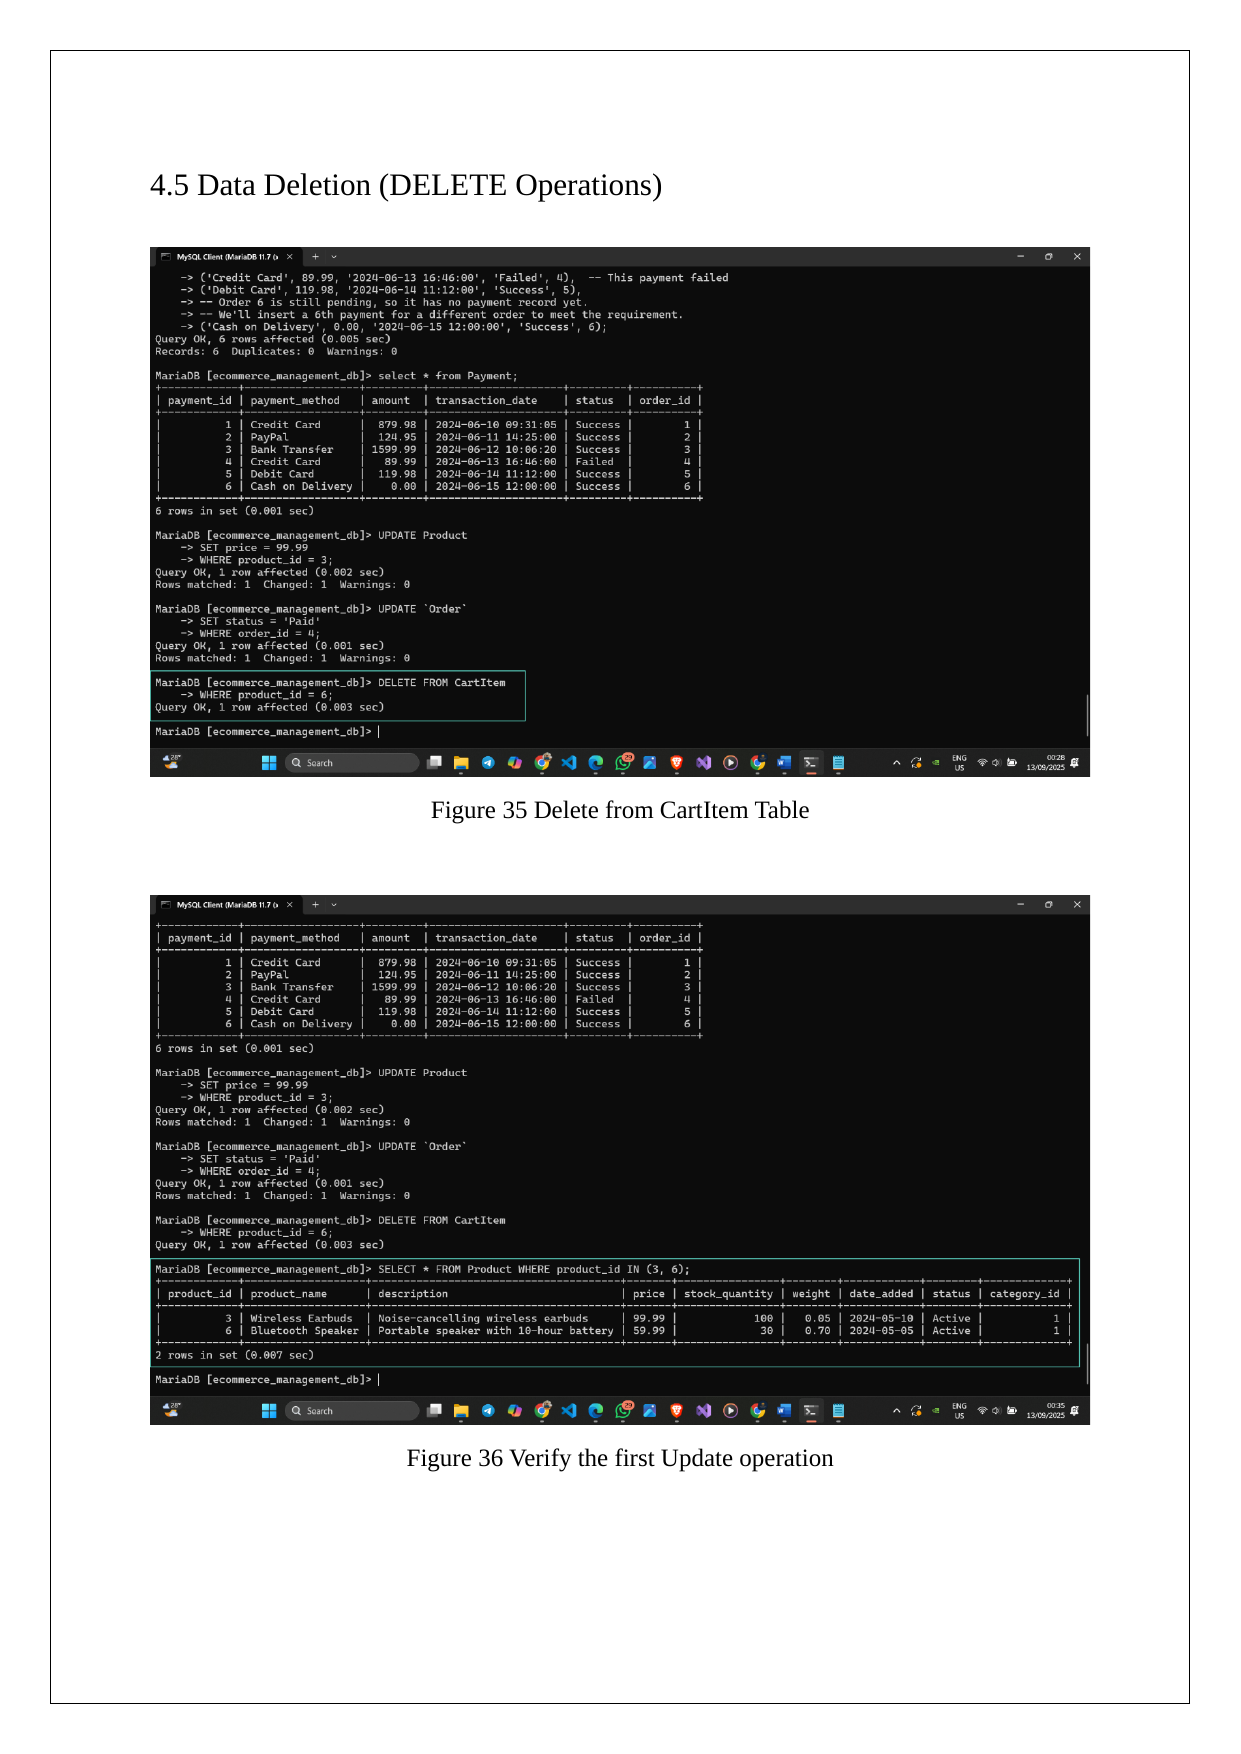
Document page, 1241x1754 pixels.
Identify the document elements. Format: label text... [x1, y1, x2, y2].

picture [150, 247, 1091, 777]
picture [150, 895, 1091, 1425]
text Figure 36 Verify the first Update operation [150, 1443, 1090, 1472]
text Figure 35 Delete from CartItem Table [150, 796, 1090, 824]
subtitle 4.5 Data Deletion (DELETE Operations) [150, 167, 1090, 203]
